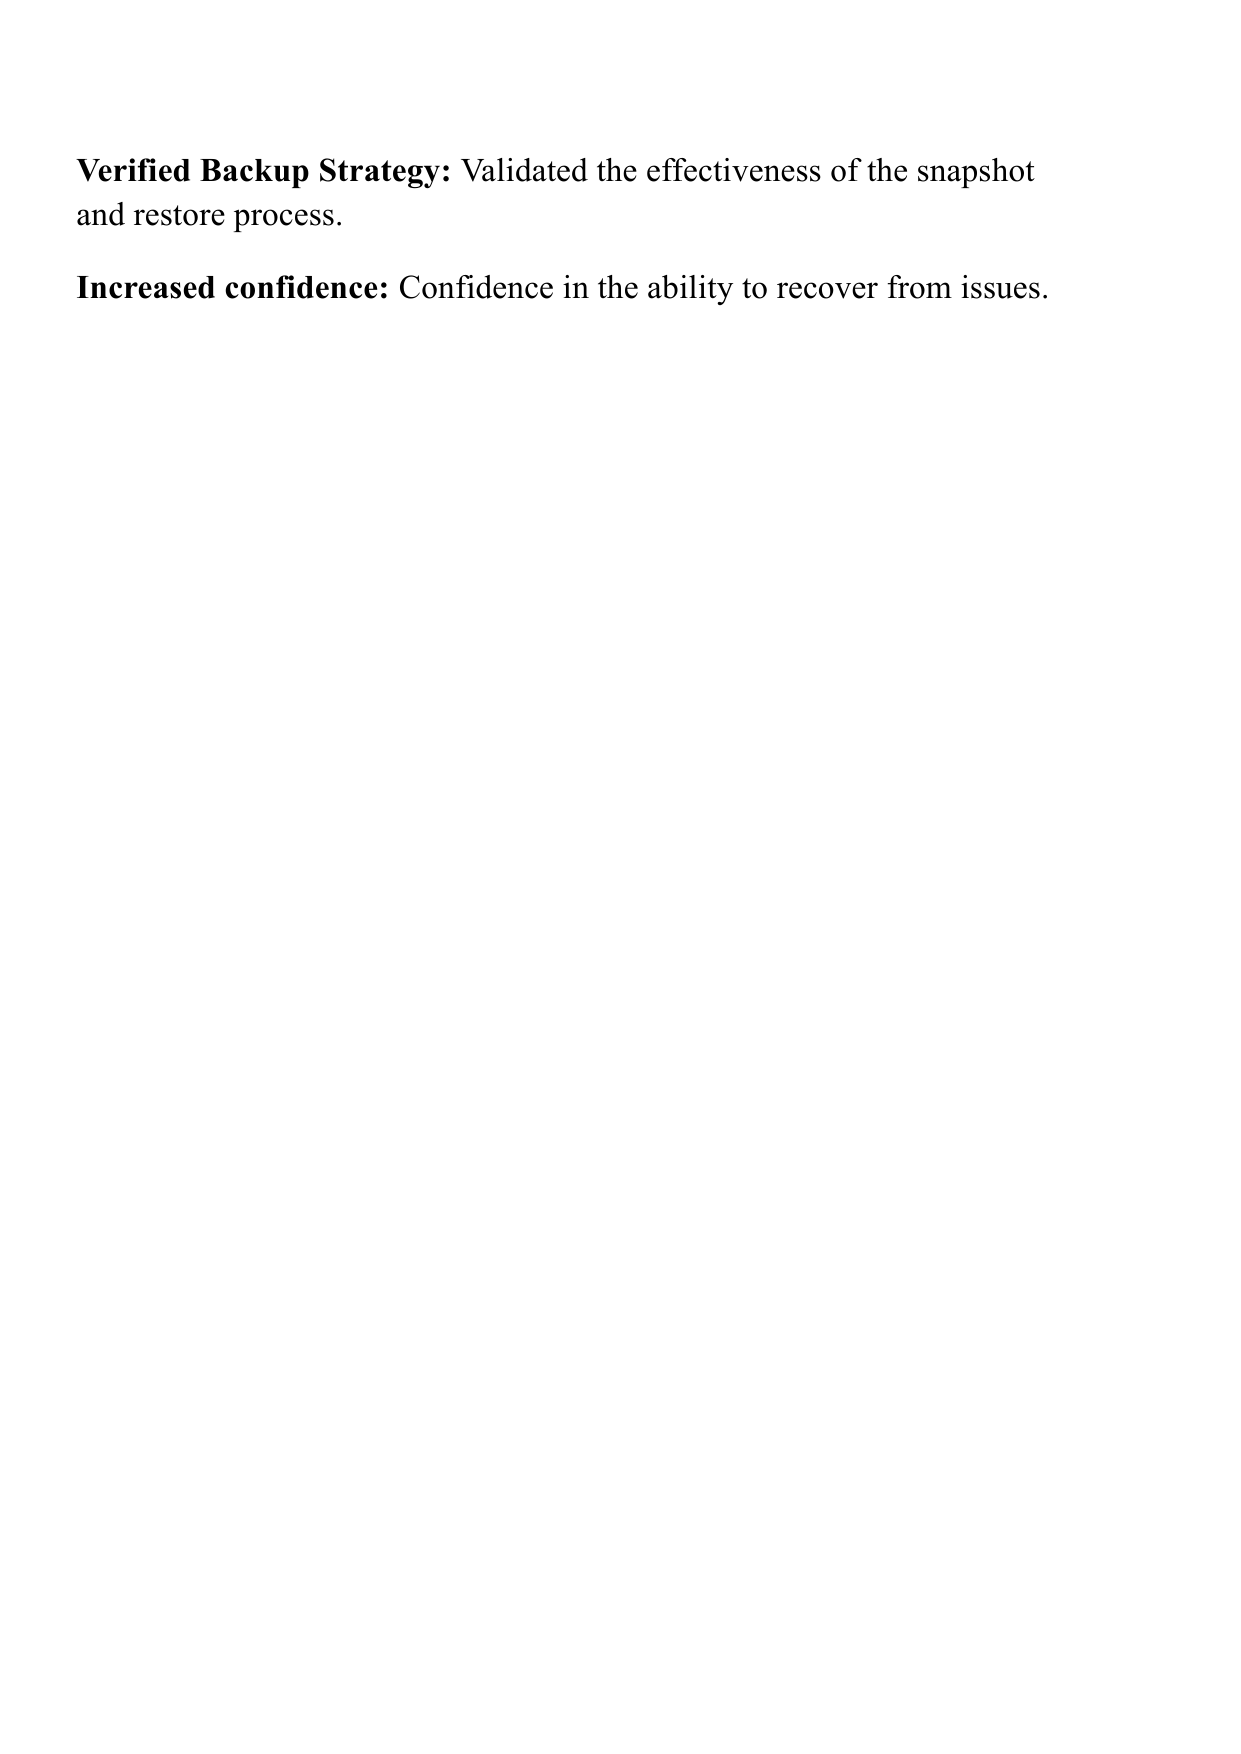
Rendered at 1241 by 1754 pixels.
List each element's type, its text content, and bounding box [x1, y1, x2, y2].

text Verified Backup Strategy: Validated the effectiveness of the snapshot and restore process. [76, 151, 1077, 233]
text Increased confidence: Confidence in the ability to recover from issues. [76, 267, 1077, 306]
